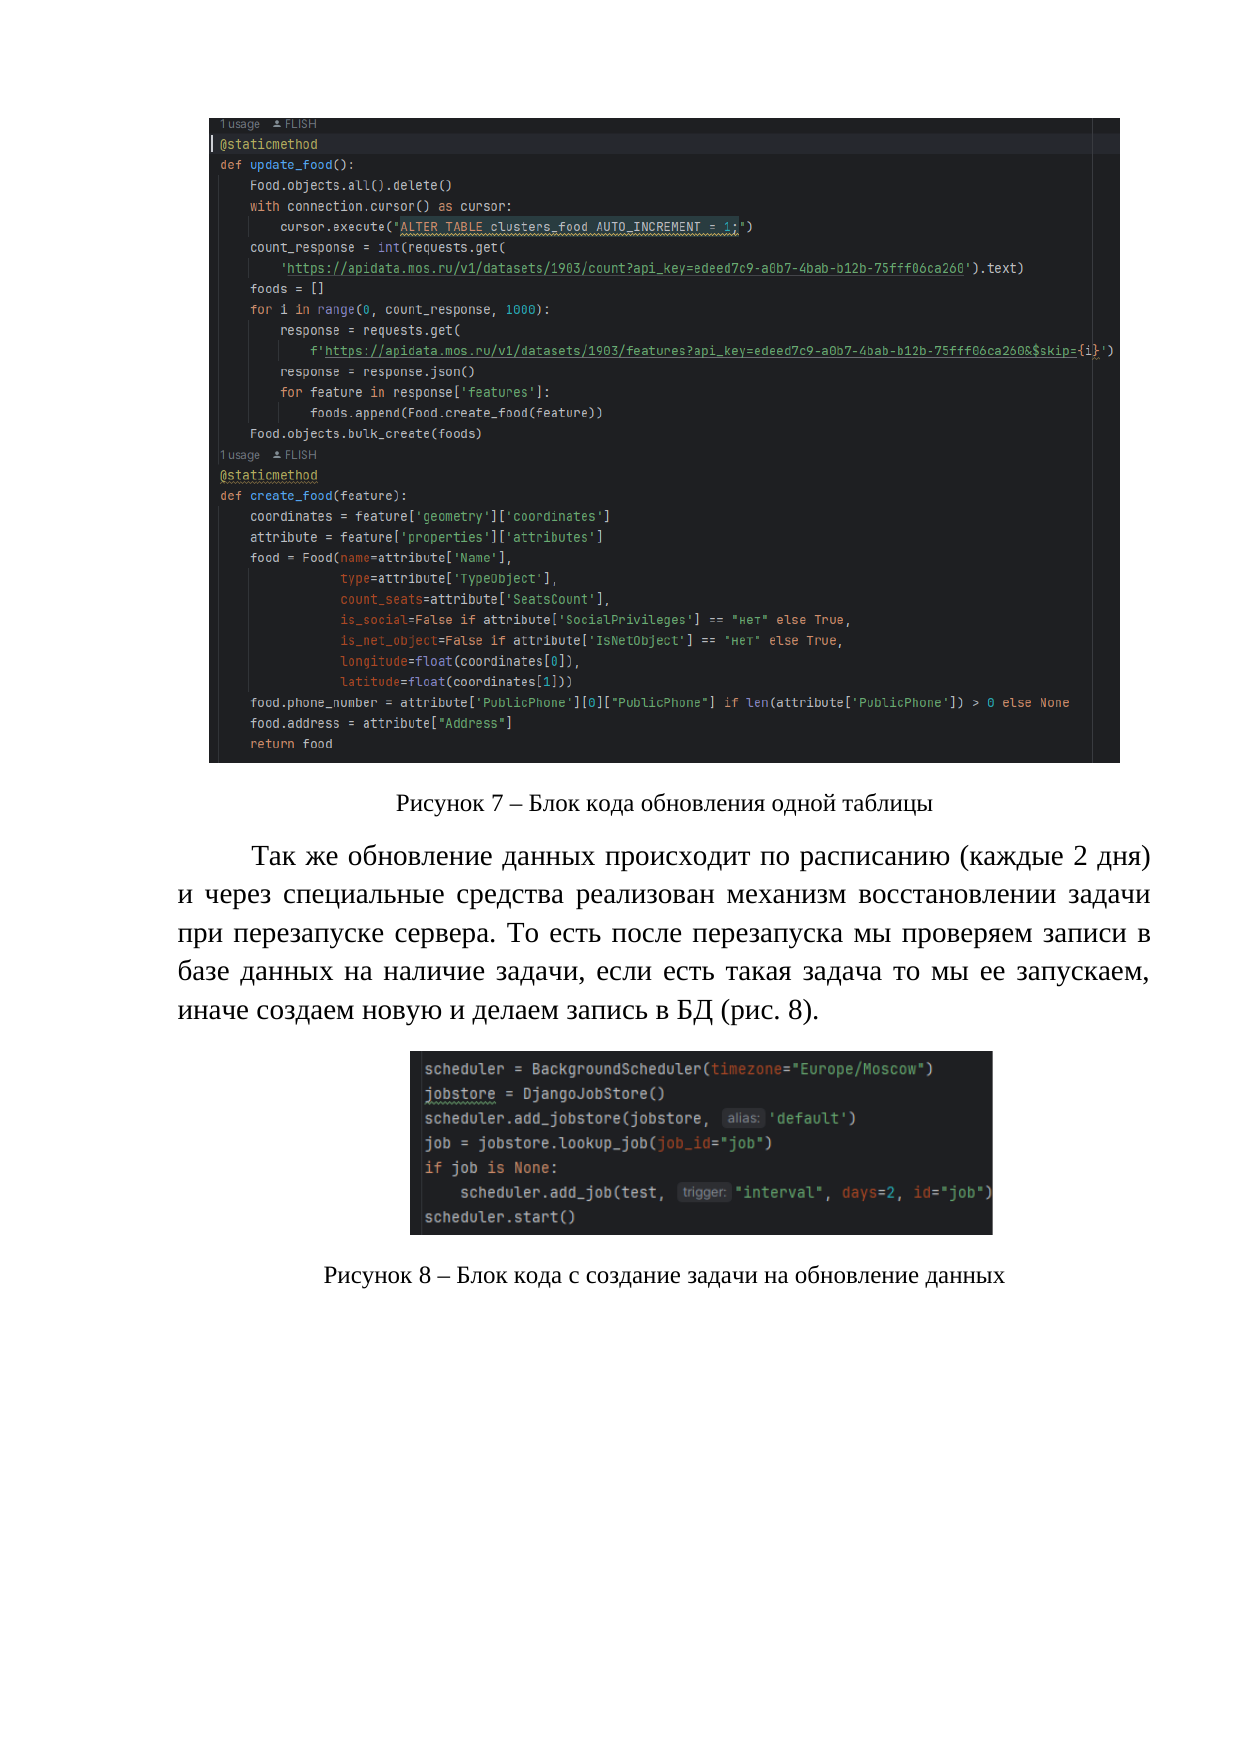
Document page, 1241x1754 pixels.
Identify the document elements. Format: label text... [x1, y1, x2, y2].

picture [410, 1051, 993, 1235]
picture [209, 118, 1120, 763]
text Так же обновление данных происходит по расписанию (каждые 2 дня) и через специальные средства реализован механизм восстановлении задачи при перезапуске сервера. То есть после перезапуска мы проверяем записи в базе данных на наличие задачи, если есть такая задача то мы ее запускаем, иначе создаем новую и делаем запись в БД (рис. 8). [177, 838, 1152, 1025]
text Рисунок 7 – Блок кода обновления одной таблицы [177, 788, 1152, 817]
text Рисунок 8 – Блок кода с создание задачи на обновление данных [177, 1260, 1152, 1288]
